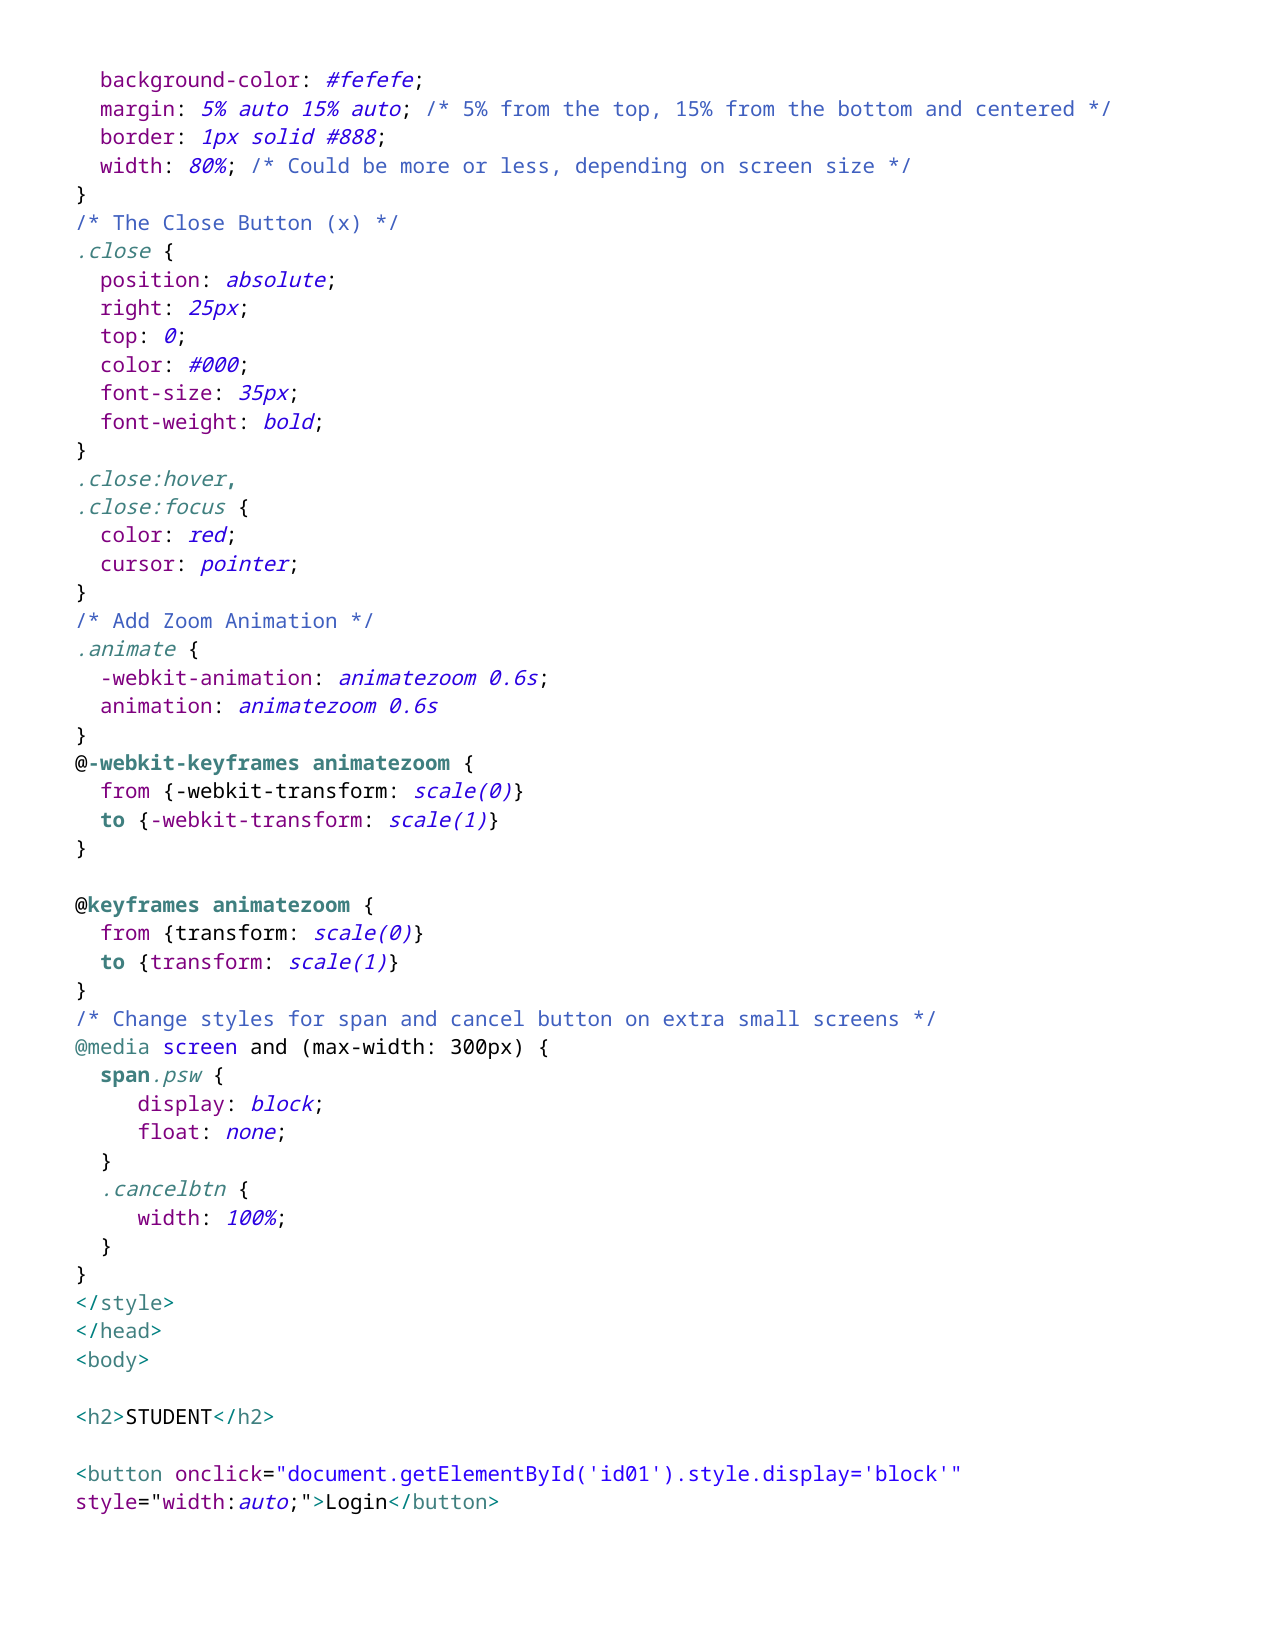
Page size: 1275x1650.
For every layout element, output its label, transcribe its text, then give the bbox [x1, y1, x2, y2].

text from {-webkit-transform: scale(0)} [75, 777, 1209, 805]
text position: absolute; [75, 265, 1209, 293]
text color: red; [75, 521, 1209, 549]
text color: #000; [75, 350, 1209, 378]
text margin: 5% auto 15% auto; /* 5% from the top, 15% from the bottom and centered */ [75, 94, 1209, 122]
text font-weight: bold; [75, 407, 1209, 435]
text border: 1px solid #888; [75, 122, 1209, 151]
text <h2>STUDENT</h2> [75, 1402, 1209, 1430]
text font-size: 35px; [75, 378, 1209, 407]
text -webkit-animation: animatezoom 0.6s; [75, 663, 1209, 691]
text top: 0; [75, 322, 1209, 350]
text .cancelbtn { [75, 1174, 1209, 1203]
text <button onclick="document.getElementById('id01').style.display='block'" style="width:auto;">Login</button> [75, 1459, 1209, 1516]
text .close:hover, [75, 464, 1209, 492]
text .animate { [75, 634, 1209, 663]
text </head> [75, 1316, 1209, 1345]
text float: none; [75, 1117, 1209, 1146]
text } [75, 1259, 1209, 1288]
text } [75, 975, 1209, 1004]
text background-color: #fefefe; [75, 66, 1209, 94]
text } [75, 1231, 1209, 1259]
text from {transform: scale(0)} [75, 918, 1209, 947]
text .close { [75, 236, 1209, 265]
text } [75, 435, 1209, 464]
text animation: animatezoom 0.6s [75, 691, 1209, 720]
text /* Change styles for span and cancel button on extra small screens */ [75, 1004, 1209, 1032]
text } [75, 577, 1209, 606]
text display: block; [75, 1089, 1209, 1117]
text @keyframes animatezoom { [75, 890, 1209, 918]
text @media screen and (max-width: 300px) { [75, 1032, 1209, 1061]
text <body> [75, 1345, 1209, 1373]
text } [75, 833, 1209, 862]
text span.psw { [75, 1061, 1209, 1089]
text width: 100%; [75, 1203, 1209, 1231]
text </style> [75, 1288, 1209, 1316]
text @-webkit-keyframes animatezoom { [75, 748, 1209, 777]
text cursor: pointer; [75, 549, 1209, 577]
text } [75, 1146, 1209, 1174]
text .close:focus { [75, 492, 1209, 521]
text right: 25px; [75, 293, 1209, 322]
text to {-webkit-transform: scale(1)} [75, 805, 1209, 833]
text } [75, 179, 1209, 208]
text to {transform: scale(1)} [75, 947, 1209, 975]
text /* Add Zoom Animation */ [75, 606, 1209, 634]
text /* The Close Button (x) */ [75, 208, 1209, 236]
text width: 80%; /* Could be more or less, depending on screen size */ [75, 151, 1209, 179]
text } [75, 720, 1209, 748]
